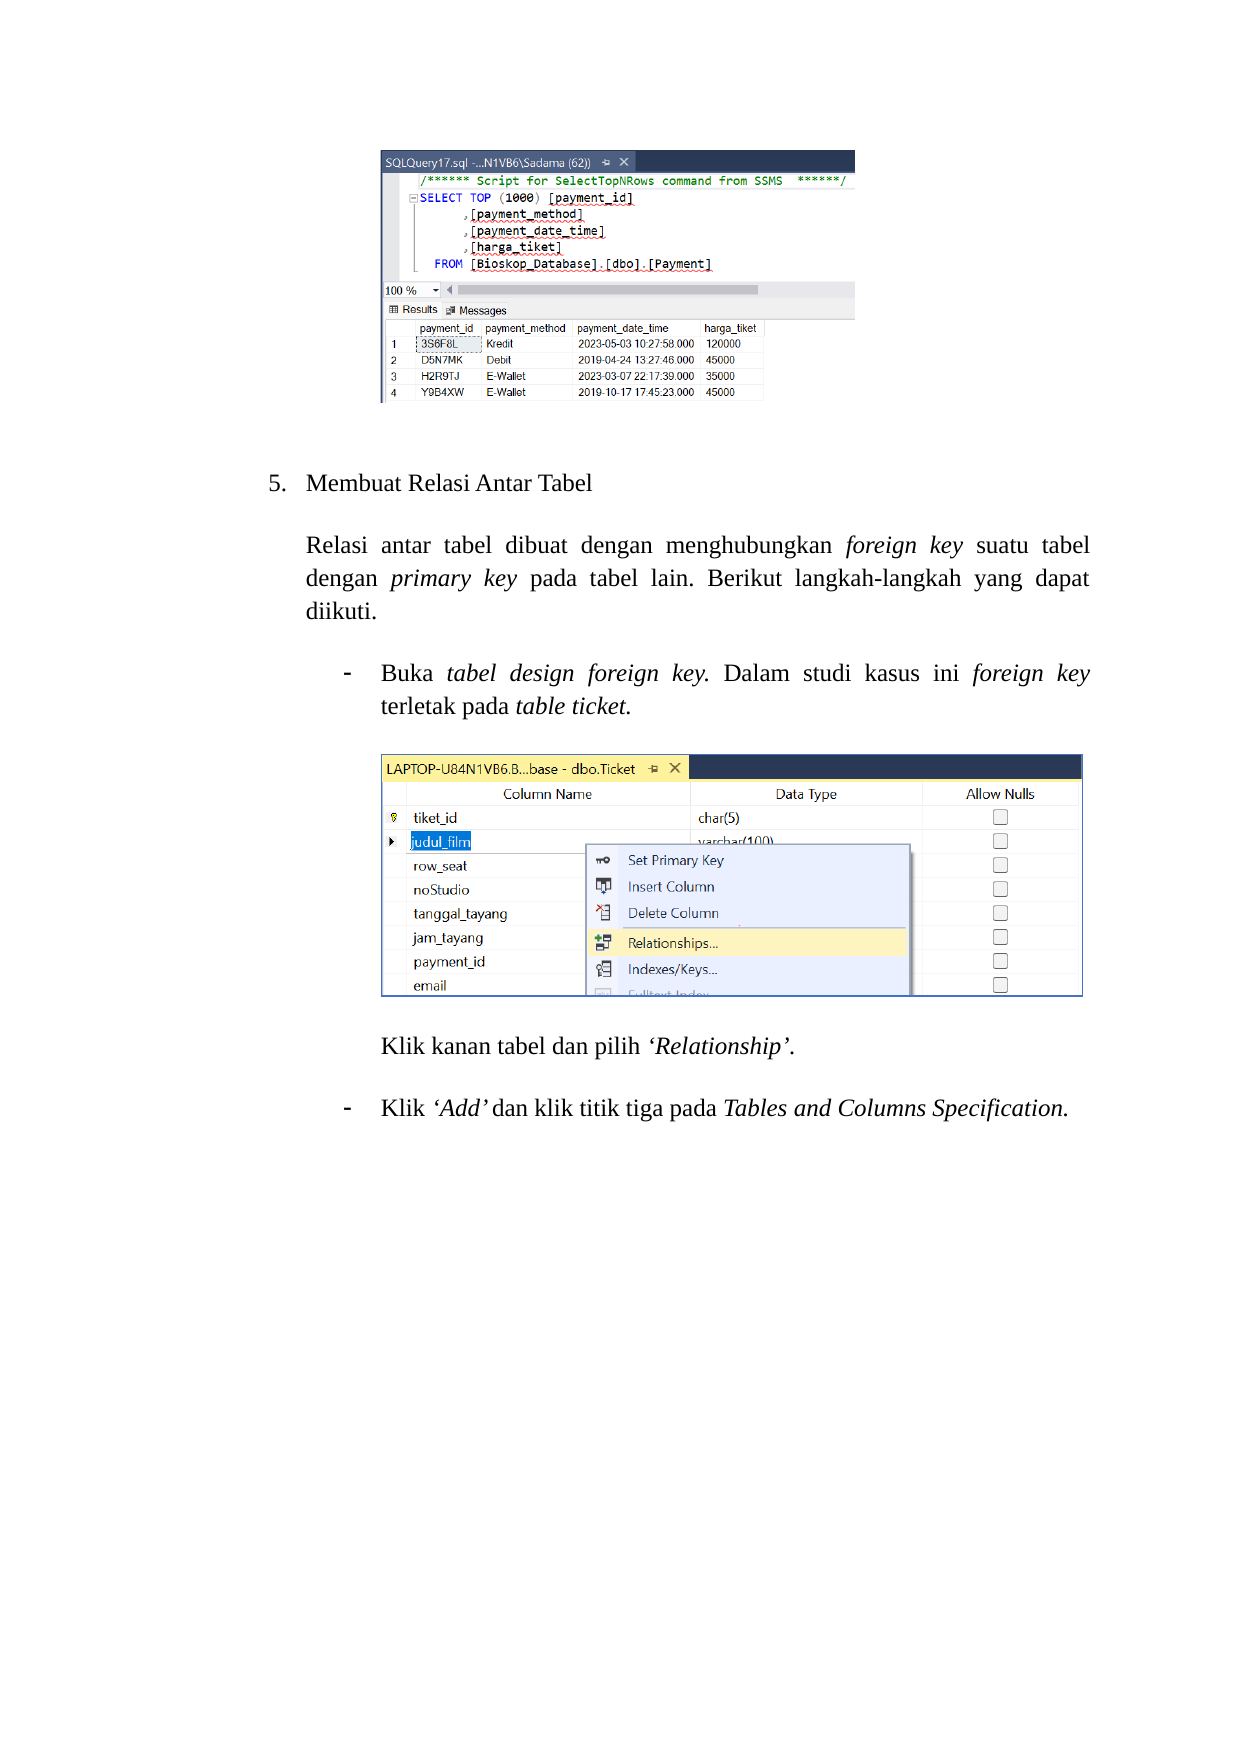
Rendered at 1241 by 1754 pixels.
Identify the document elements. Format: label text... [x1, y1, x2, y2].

subtitle Membuat Relasi Antar Tabel [268, 468, 1090, 497]
subtitle Klik ‘Add’ dan klik titik tiga pada Tables and Columns Specification. [343, 1093, 1090, 1122]
picture [382, 755, 1082, 995]
subtitle Klik kanan tabel dan pilih ‘Relationship’. [381, 1031, 1090, 1059]
subtitle Relasi antar tabel dibuat dengan menghubungkan foreign key suatu tabel dengan primary key pada tabel lain. Berikut langkah-langkah yang dapat diikuti. [306, 530, 1090, 625]
subtitle Buka tabel design foreign key. Dalam studi kasus ini foreign key terletak pada table ticket. [343, 658, 1090, 720]
picture [380, 150, 855, 403]
